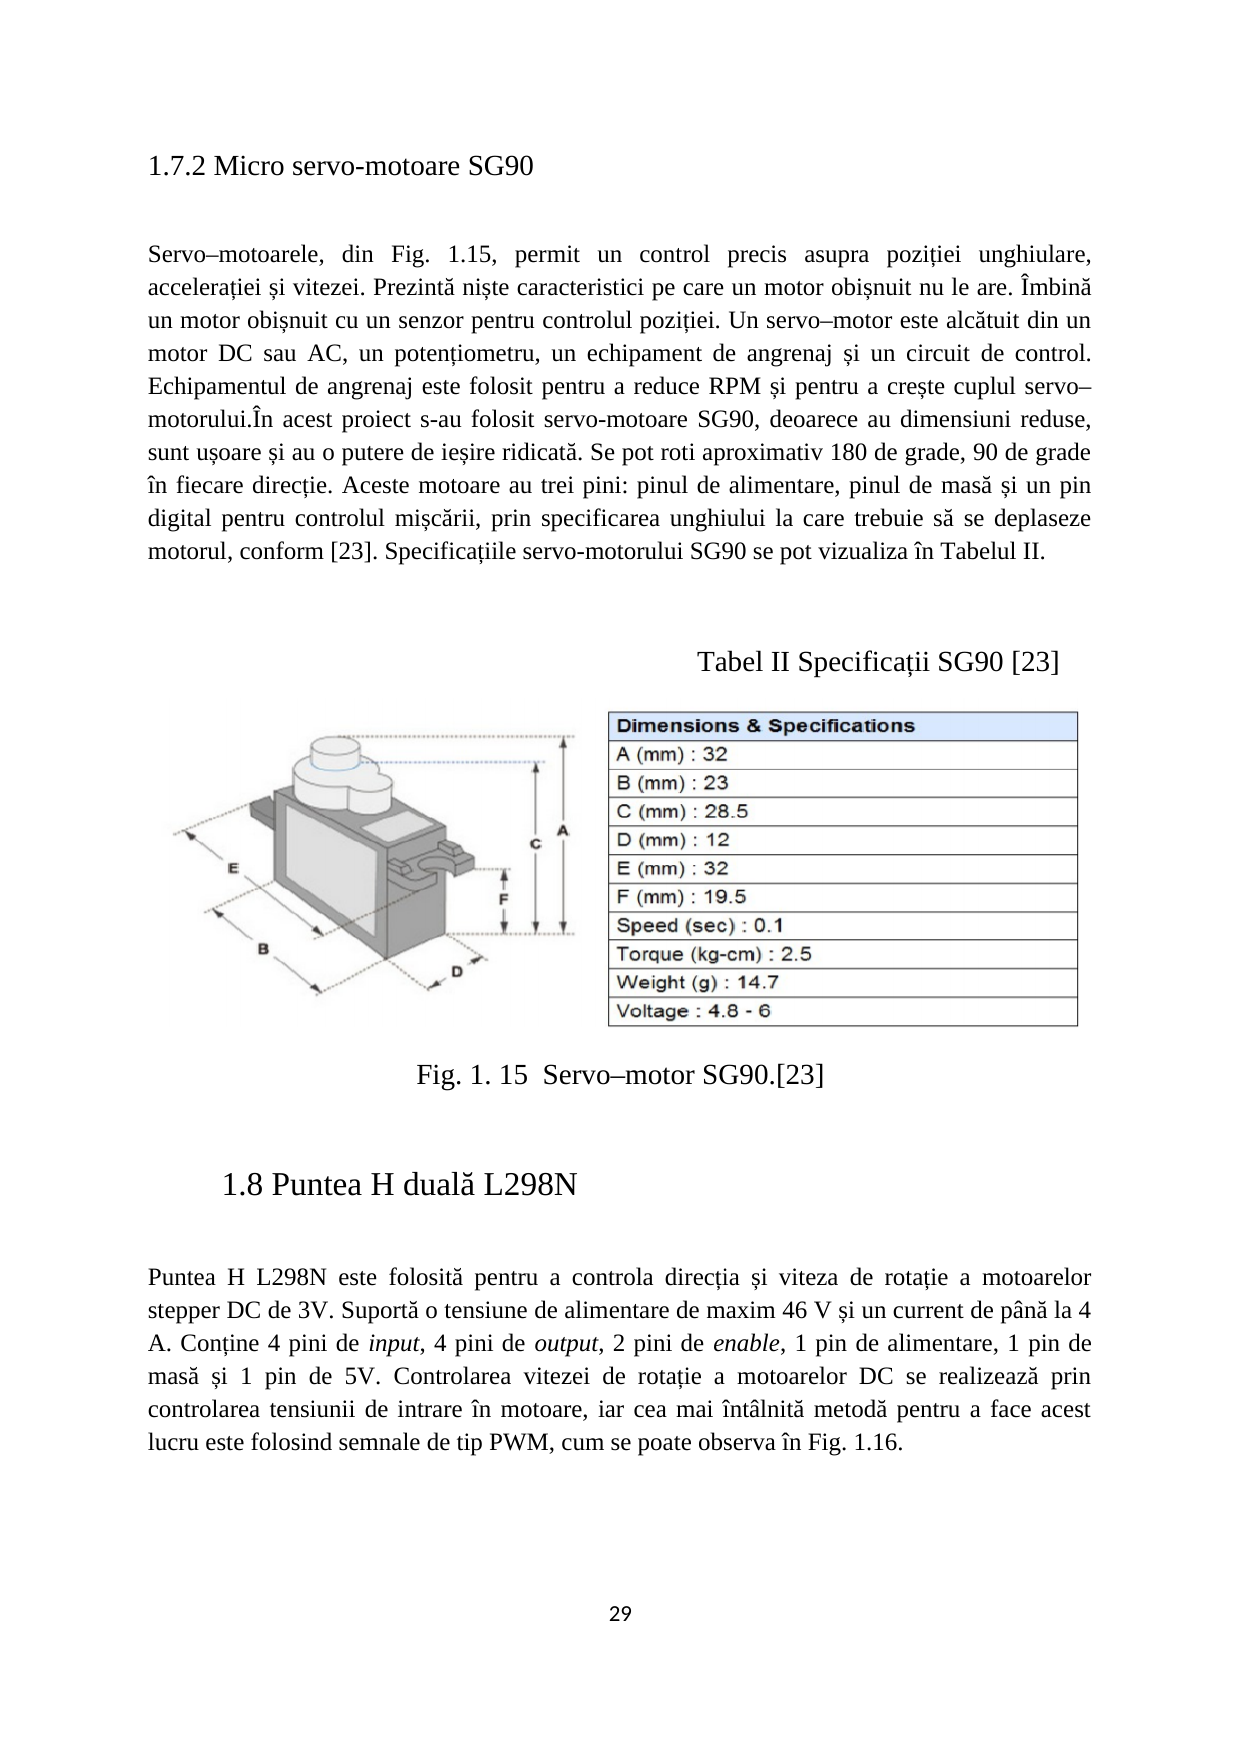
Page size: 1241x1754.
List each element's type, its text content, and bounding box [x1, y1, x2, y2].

text Puntea H L298N este folosită pentru a controla direcția și viteza de rotație a motoarelor stepper DC de 3V. Suportă o tensiune de alimentare de maxim 46 V și un current de până la 4 A. Conține 4 pini de input, 4 pini de output, 2 pini de enable, 1 pin de alimentare, 1 pin de masă și 1 pin de 5V. Controlarea vitezei de rotație a motoarelor DC se realizează prin controlarea tensiunii de intrare în motoare, iar cea mai întâlnită metodă pentru a face acest lucru este folosind semnale de tip PWM, cum se poate observa în Fig. 1.16. [148, 1262, 1093, 1456]
picture [147, 698, 1093, 1033]
subtitle 1.8 Puntea H duală L298N [148, 1164, 1093, 1203]
subtitle 1.7.2 Micro servo-motoare SG90 [148, 148, 1093, 181]
text Servo–motoarele, din Fig. 1.15, permit un control precis asupra poziției unghiulare, accelerației și vitezei. Prezintă niște caracteristici pe care un motor obișnuit nu le are. Îmbină un motor obișnuit cu un senzor pentru controlul poziției. Un servo–motor este alcătuit din un motor DC sau AC, un potențiometru, un echipament de angrenaj și un circuit de control. Echipamentul de angrenaj este folosit pentru a reduce RPM și pentru a crește cuplul servo– motorului.În acest proiect s-au folosit servo-motoare SG90, deoarece au dimensiuni reduse, sunt ușoare și au o putere de ieșire ridicată. Se pot roti aproximativ 180 de grade, 90 de grade în fiecare direcție. Aceste motoare au trei pini: pinul de alimentare, pinul de masă și un pin digital pentru controlul mișcării, prin specificarea unghiului la care trebuie să se deplaseze motorul, conform [23]. Specificațiile servo-motorului SG90 se pot vizualiza în Tabelul II. [148, 239, 1093, 565]
